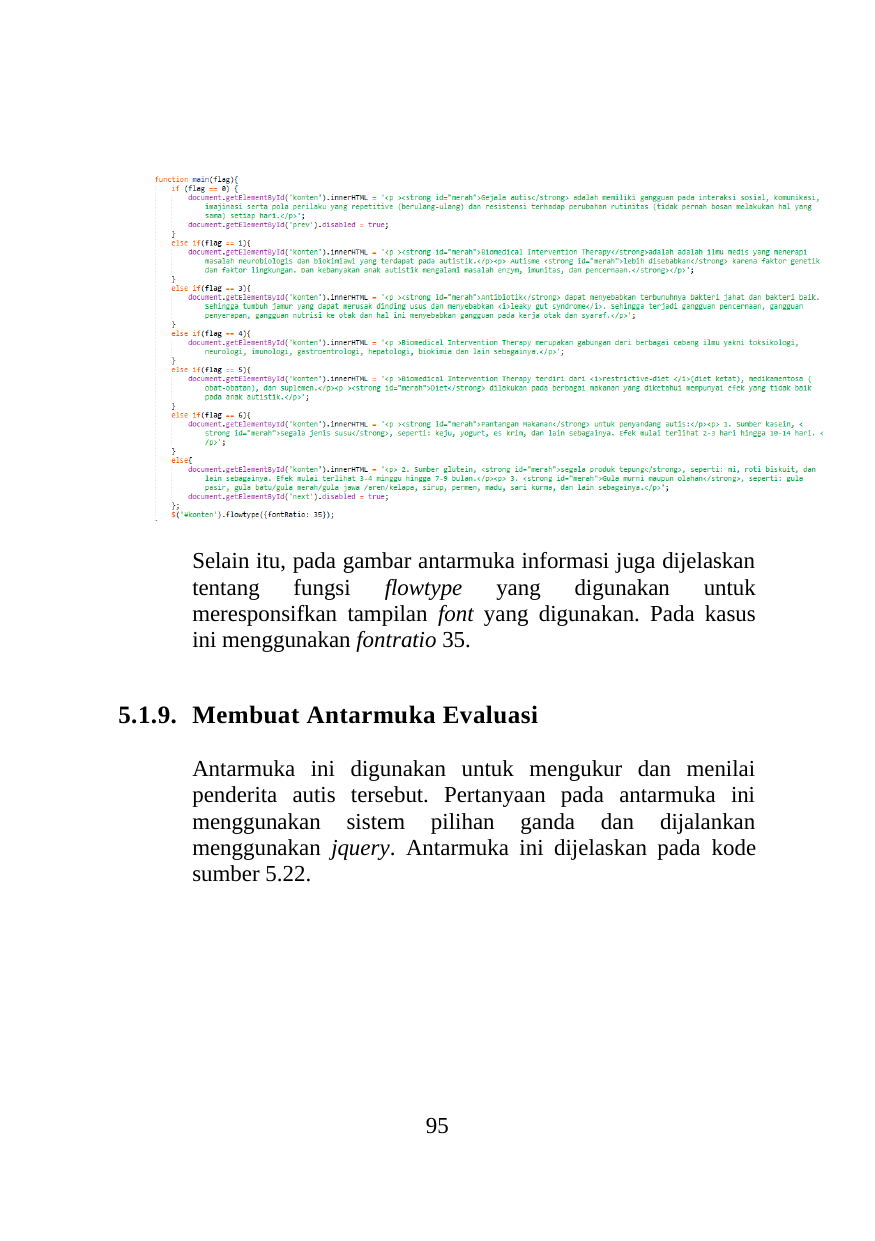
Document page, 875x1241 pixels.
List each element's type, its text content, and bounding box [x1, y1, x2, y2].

picture [153, 174, 823, 521]
text Selain itu, pada gambar antarmuka informasi juga dijelaskan tentang fungsi flowtype yang digunakan untuk meresponsifkan tampilan font yang digunakan. Pada kasus ini menggunakan fontratio 35. [192, 547, 756, 653]
text Antarmuka ini digunakan untuk mengukur dan menilai penderita autis tersebut. Pertanyaan pada antarmuka ini menggunakan sistem pilihan ganda dan dijalankan menggunakan jquery. Antarmuka ini dijelaskan pada kode sumber 5.22. [192, 755, 756, 887]
subtitle Membuat Antarmuka Evaluasi [118, 700, 756, 729]
